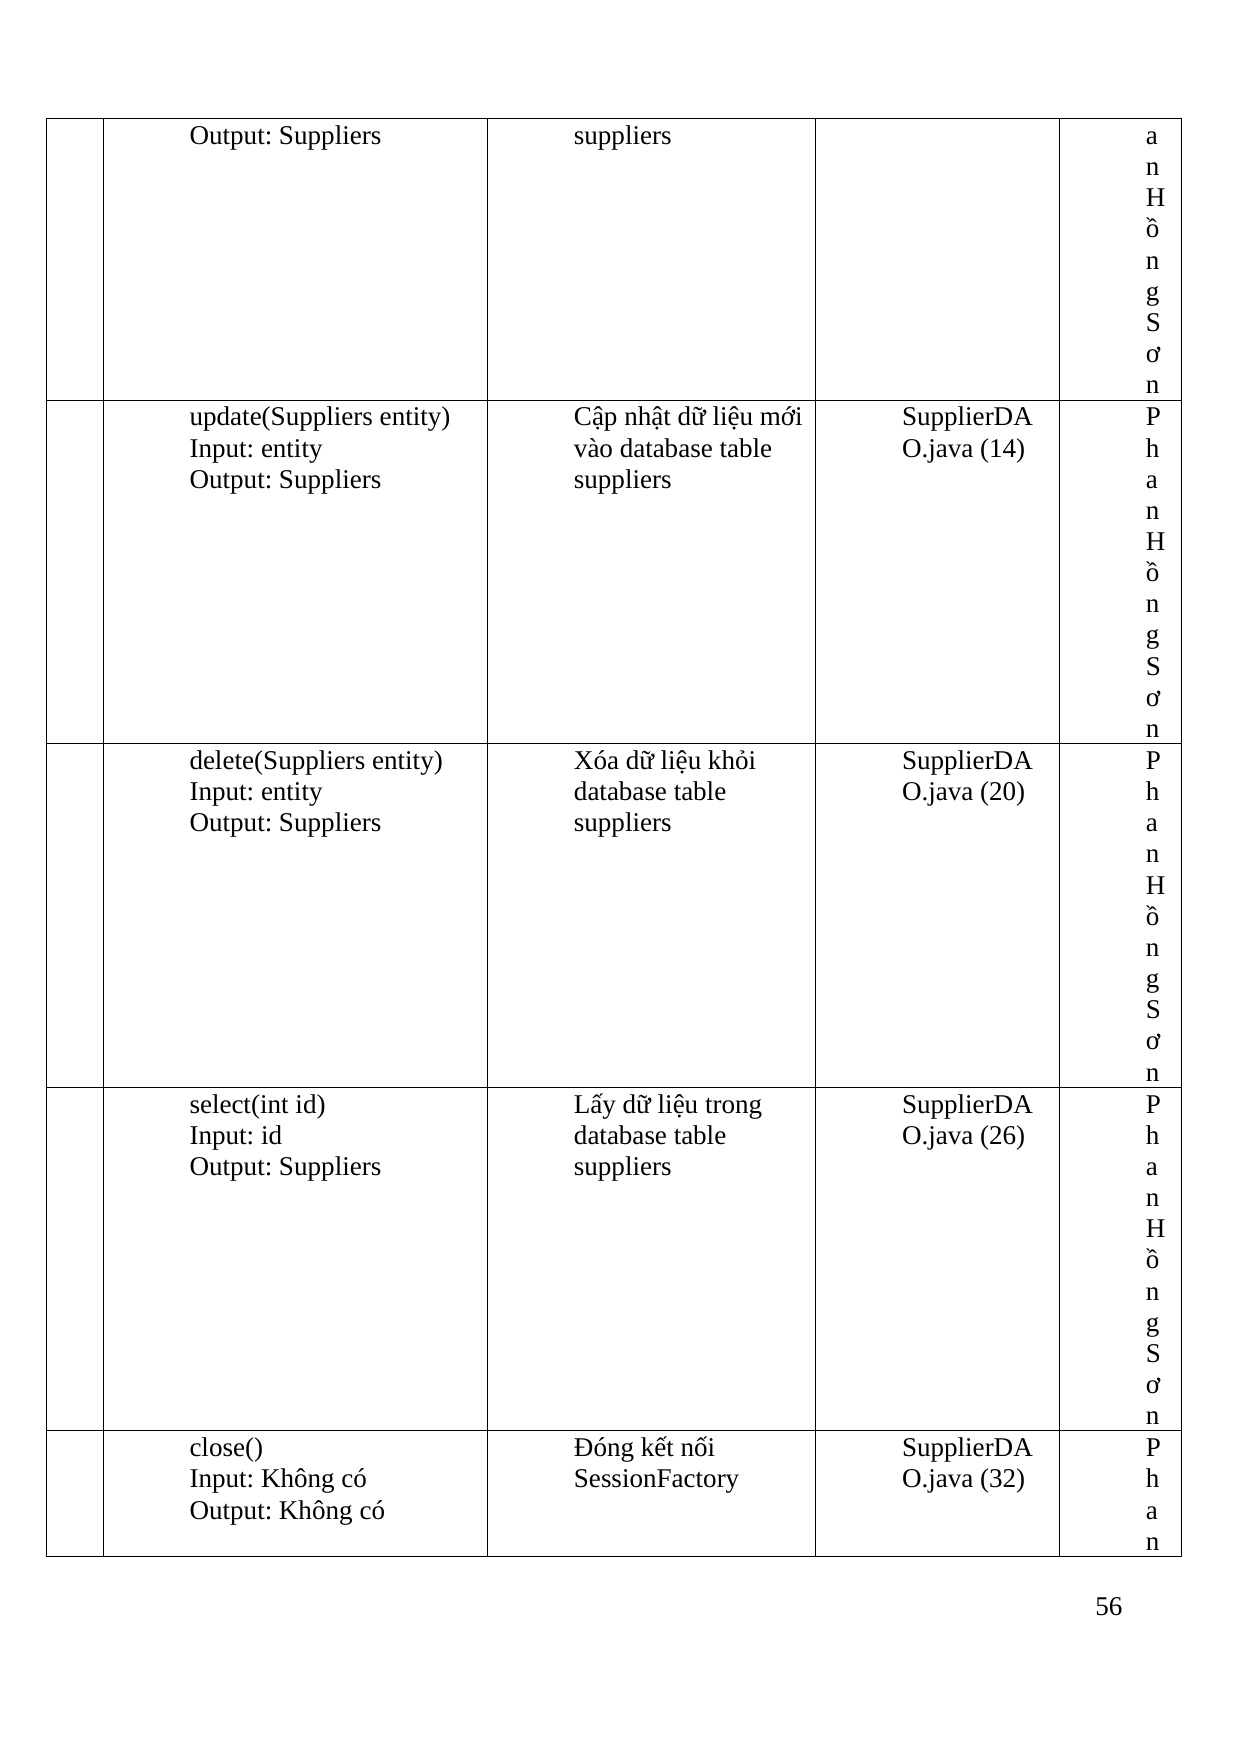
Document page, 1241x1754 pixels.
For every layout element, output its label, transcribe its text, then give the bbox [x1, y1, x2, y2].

table_cell 2 [47, 401, 103, 743]
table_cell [488, 119, 815, 399]
table_cell 4 [47, 1088, 103, 1430]
table_cell delete(Suppliers entity) Input: entity Output: Suppliers [104, 744, 487, 1087]
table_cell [488, 1431, 815, 1556]
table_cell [816, 119, 1059, 399]
table_cell 5 [47, 1431, 103, 1556]
table_cell SupplierDAO.java (14) [816, 401, 1059, 743]
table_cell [104, 119, 487, 399]
table_cell SupplierDAO.java (20) [816, 744, 1059, 1087]
table_cell SupplierDAO.java (26) [816, 1088, 1059, 1430]
table_cell update(Suppliers entity) Input: entity Output: Suppliers [104, 401, 487, 743]
table_cell Lấy dữ liệu trong database table suppliers [488, 1088, 815, 1430]
table_cell 3 [47, 744, 103, 1087]
table_cell Phan Hồng Sơn [1060, 1431, 1181, 1556]
table_cell Phan Hồng Sơn [1060, 744, 1181, 1087]
table_cell Phan Hồng Sơn [1060, 401, 1181, 743]
table_cell Phan Hồng Sơn [1060, 1088, 1181, 1430]
table_cell Xóa dữ liệu khỏi database table suppliers [488, 744, 815, 1087]
table_cell 1 [47, 119, 103, 399]
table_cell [104, 1431, 487, 1556]
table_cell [816, 1431, 1059, 1556]
table_cell Cập nhật dữ liệu mới vào database table suppliers [488, 401, 815, 743]
table_cell Phan Hồng Sơn [1060, 119, 1181, 399]
table_cell select(int id) Input: id Output: Suppliers [104, 1088, 487, 1430]
